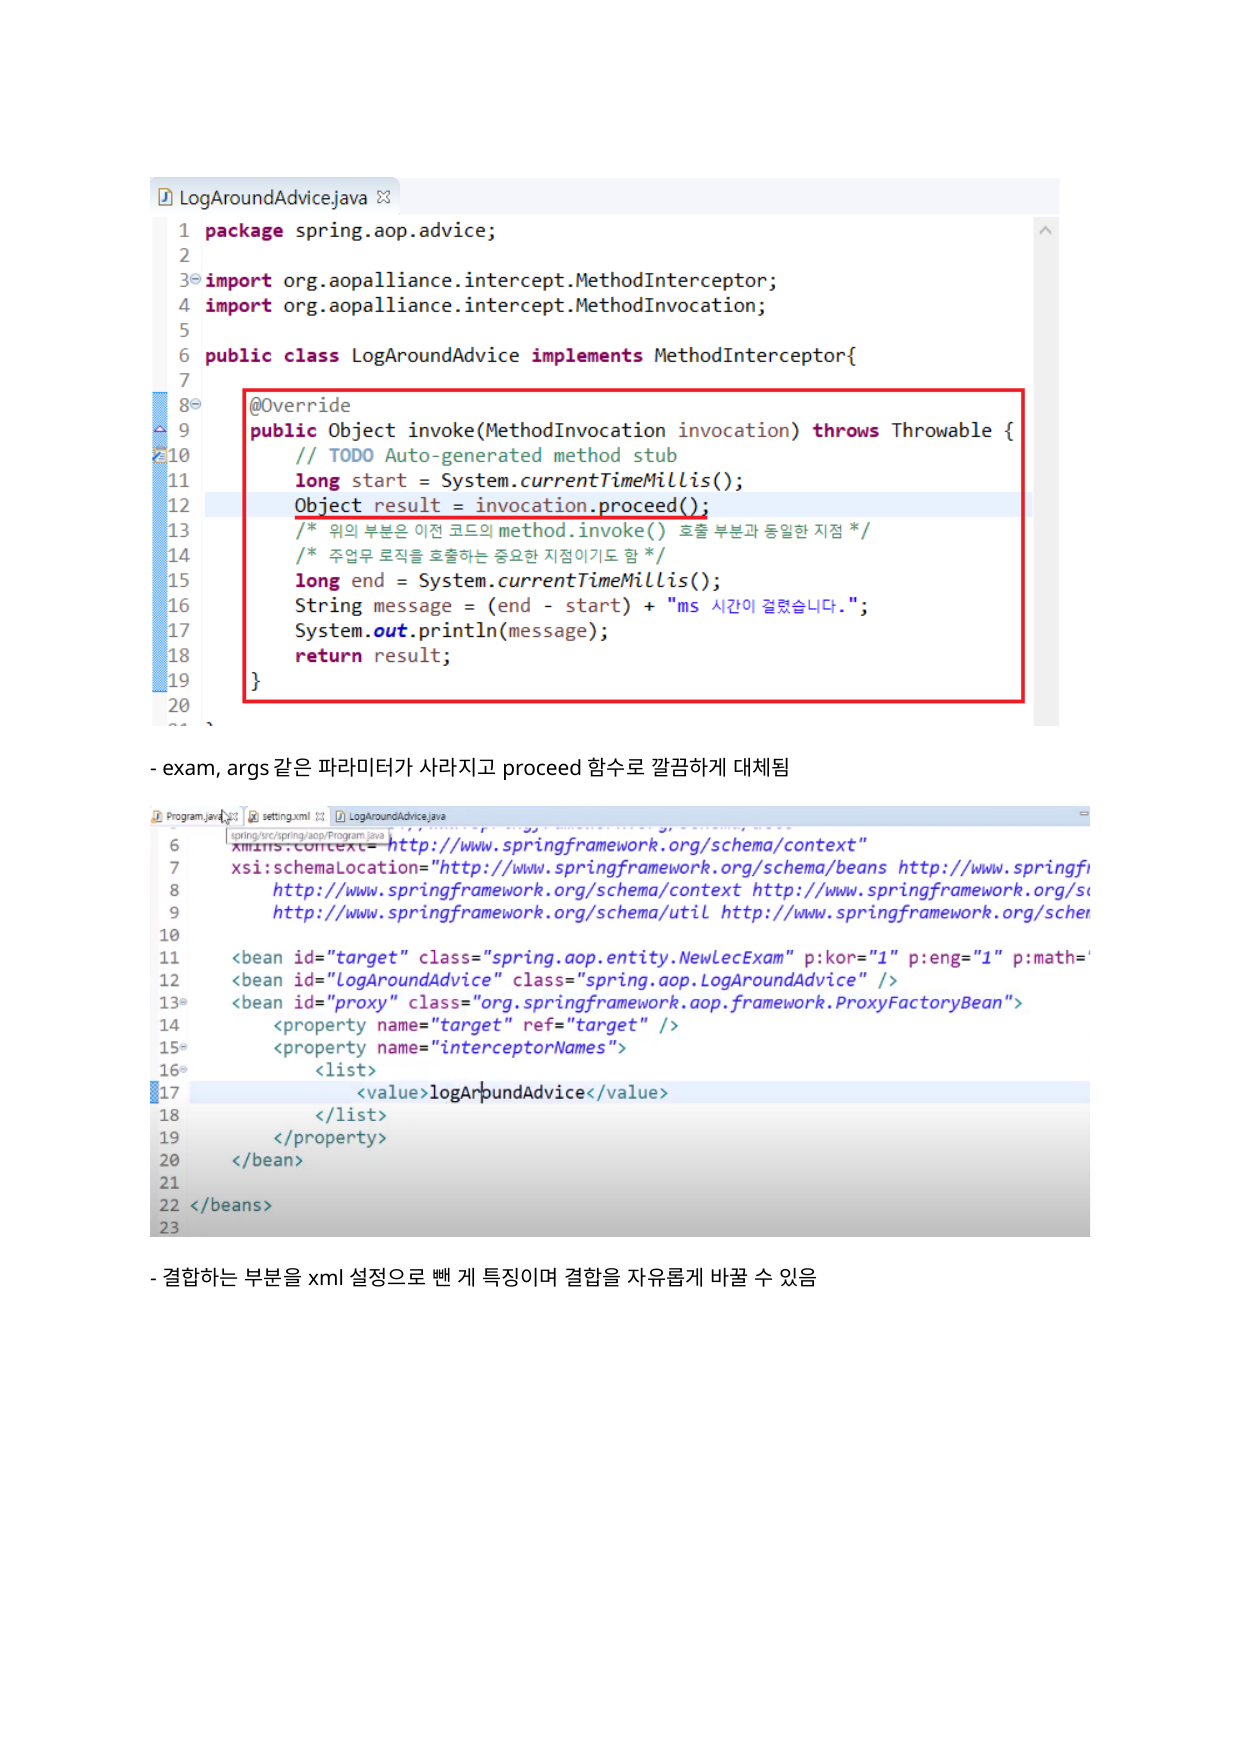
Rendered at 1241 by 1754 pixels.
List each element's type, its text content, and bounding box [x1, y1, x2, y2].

text - exam, args같은 파라미터가 사라지고 proceed 함수로 깔끔하게 대체됨 [150, 751, 1090, 781]
picture [150, 806, 1091, 1237]
picture [150, 177, 1060, 726]
text - 결합하는 부분을 xml 설정으로 뺀 게 특징이며 결합을 자유롭게 바꿀 수 있음 [150, 1261, 1090, 1292]
